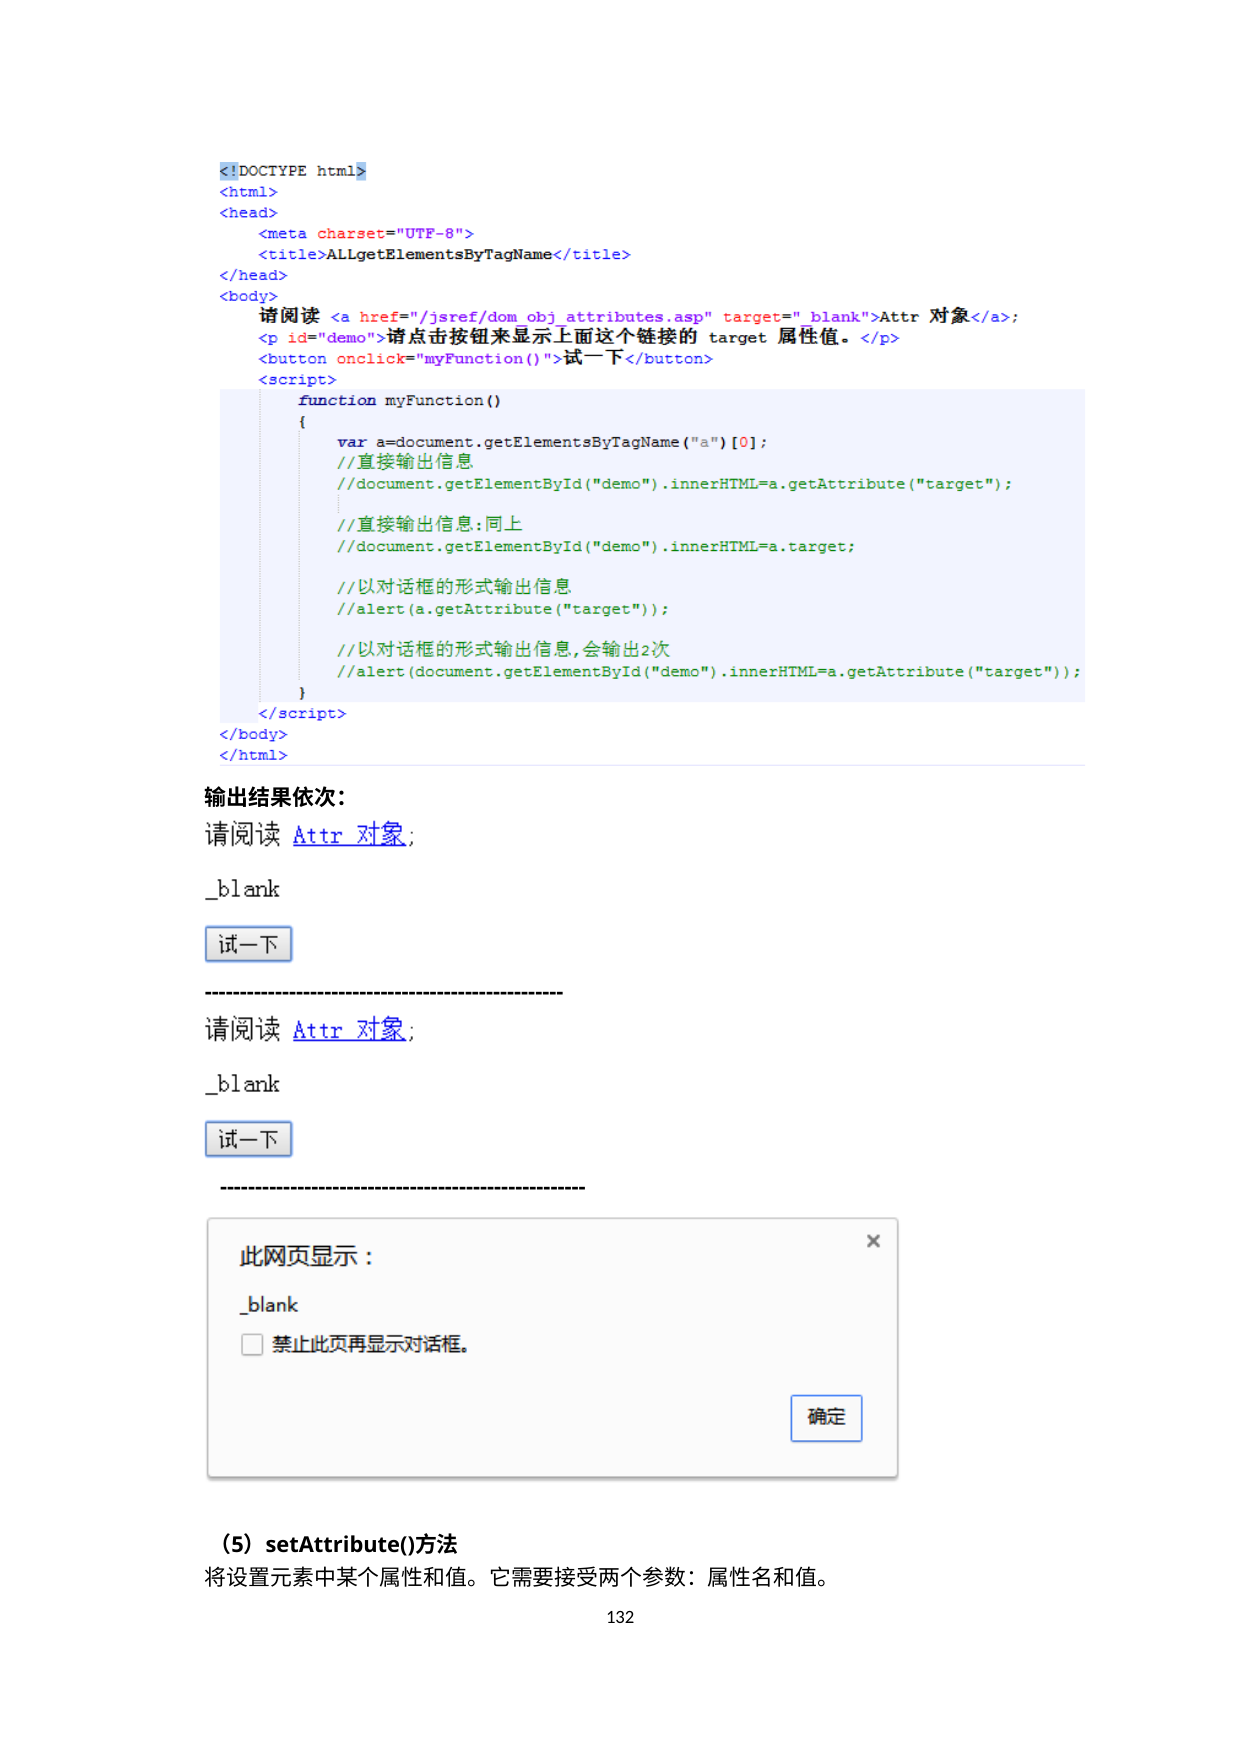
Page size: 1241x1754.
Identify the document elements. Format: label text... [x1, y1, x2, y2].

picture [204, 1213, 902, 1483]
text --------------------------------------------------- [187, 974, 1053, 1007]
picture [204, 818, 493, 968]
text （5）setAttribute()方法 [187, 1527, 1053, 1559]
text 将设置元素中某个属性和值。它需要接受两个参数：属性名和值。 [187, 1559, 1053, 1592]
text 输出结果依次： [187, 779, 1053, 812]
text ---------------------------------------------------- [187, 1169, 1053, 1202]
picture [204, 1013, 493, 1163]
picture [219, 162, 1085, 766]
